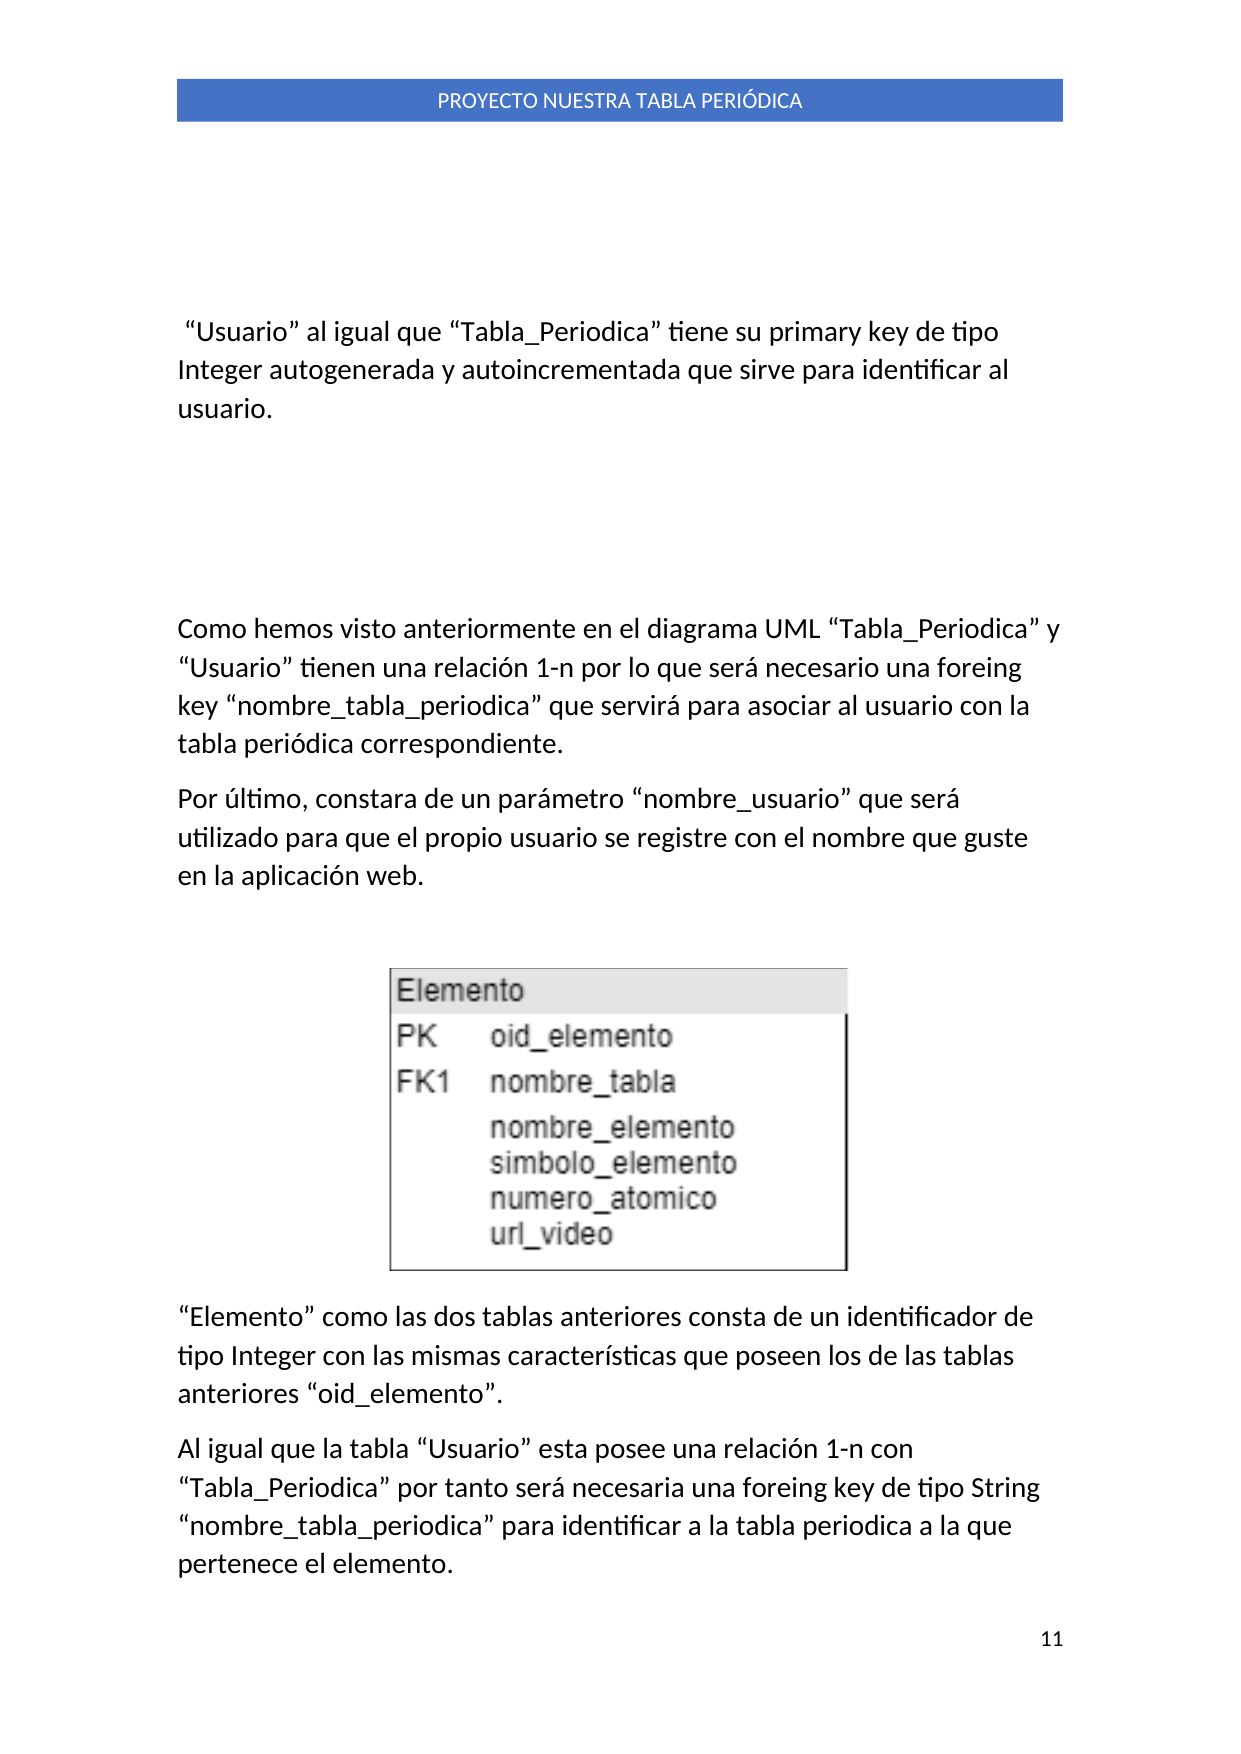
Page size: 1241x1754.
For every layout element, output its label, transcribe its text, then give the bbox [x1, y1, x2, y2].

text Como hemos visto anteriormente en el diagrama UML “Tabla_Periodica” y “Usuario” tienen una relación 1-n por lo que será necesario una foreing key “nombre_tabla_periodica” que servirá para asociar al usuario con la tabla periódica correspondiente. [177, 610, 1063, 761]
text “Usuario” al igual que “Tabla_Periodica” tiene su primary key de tipo Integer autogenerada y autoincrementada que sirve para identificar al usuario. [177, 313, 1063, 425]
text “Elemento” como las dos tablas anteriores consta de un identificador de tipo Integer con las mismas características que poseen los de las tablas anteriores “oid_elemento”. [177, 1298, 1063, 1411]
text Al igual que la tabla “Usuario” esta posee una relación 1-n con “Tabla_Periodica” por tanto será necesaria una foreing key de tipo String “nombre_tabla_periodica” para identificar a la tabla periodica a la que pertenece el elemento. [177, 1430, 1063, 1581]
text Por último, constara de un parámetro “nombre_usuario” que será utilizado para que el propio usuario se registre con el nombre que guste en la aplicación web. [177, 781, 1063, 893]
picture [389, 968, 851, 1271]
